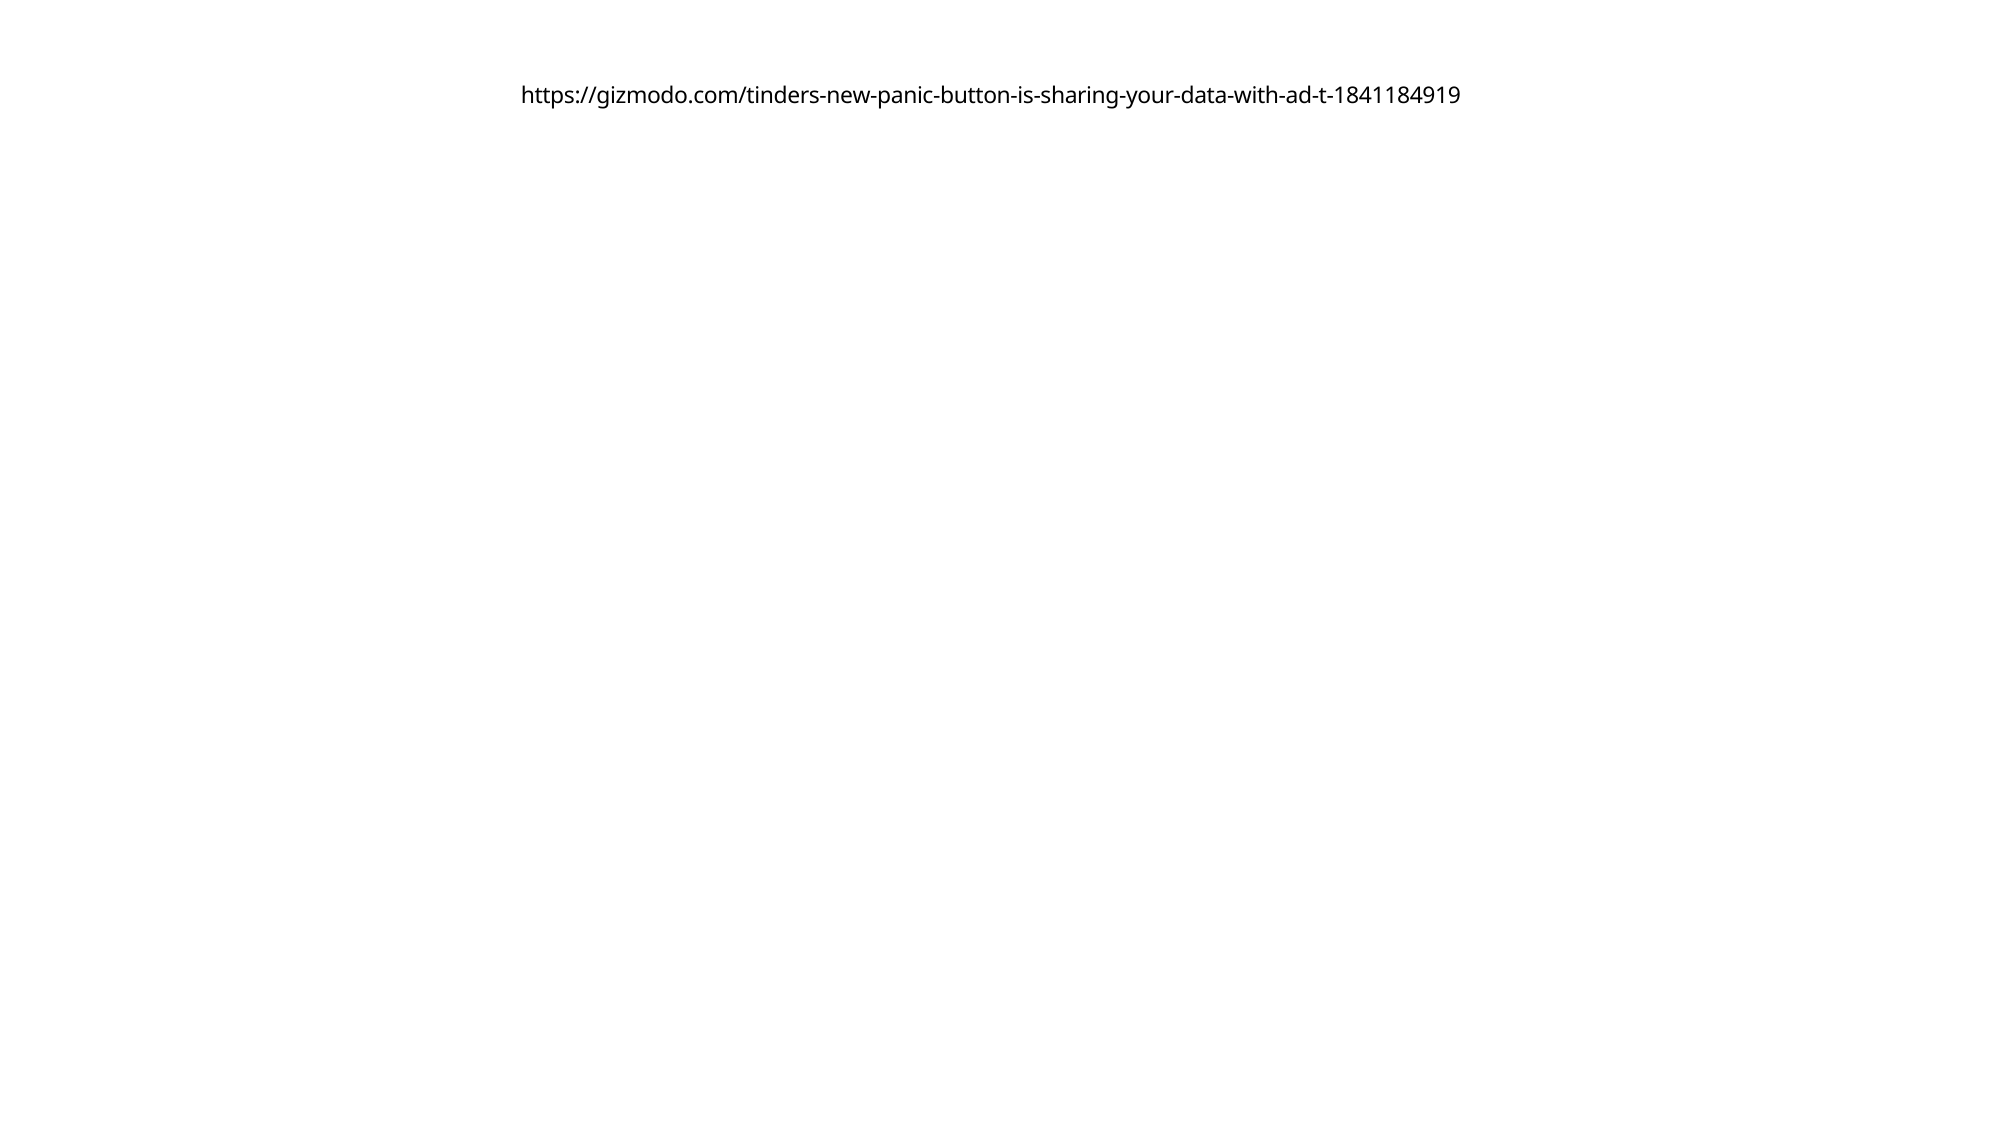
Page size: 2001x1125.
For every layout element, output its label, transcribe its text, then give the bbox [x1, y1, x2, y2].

text https://gizmodo.com/tinders-new-panic-button-is-sharing-your-data-with-ad-t-1841184919 [0, 79, 1982, 110]
